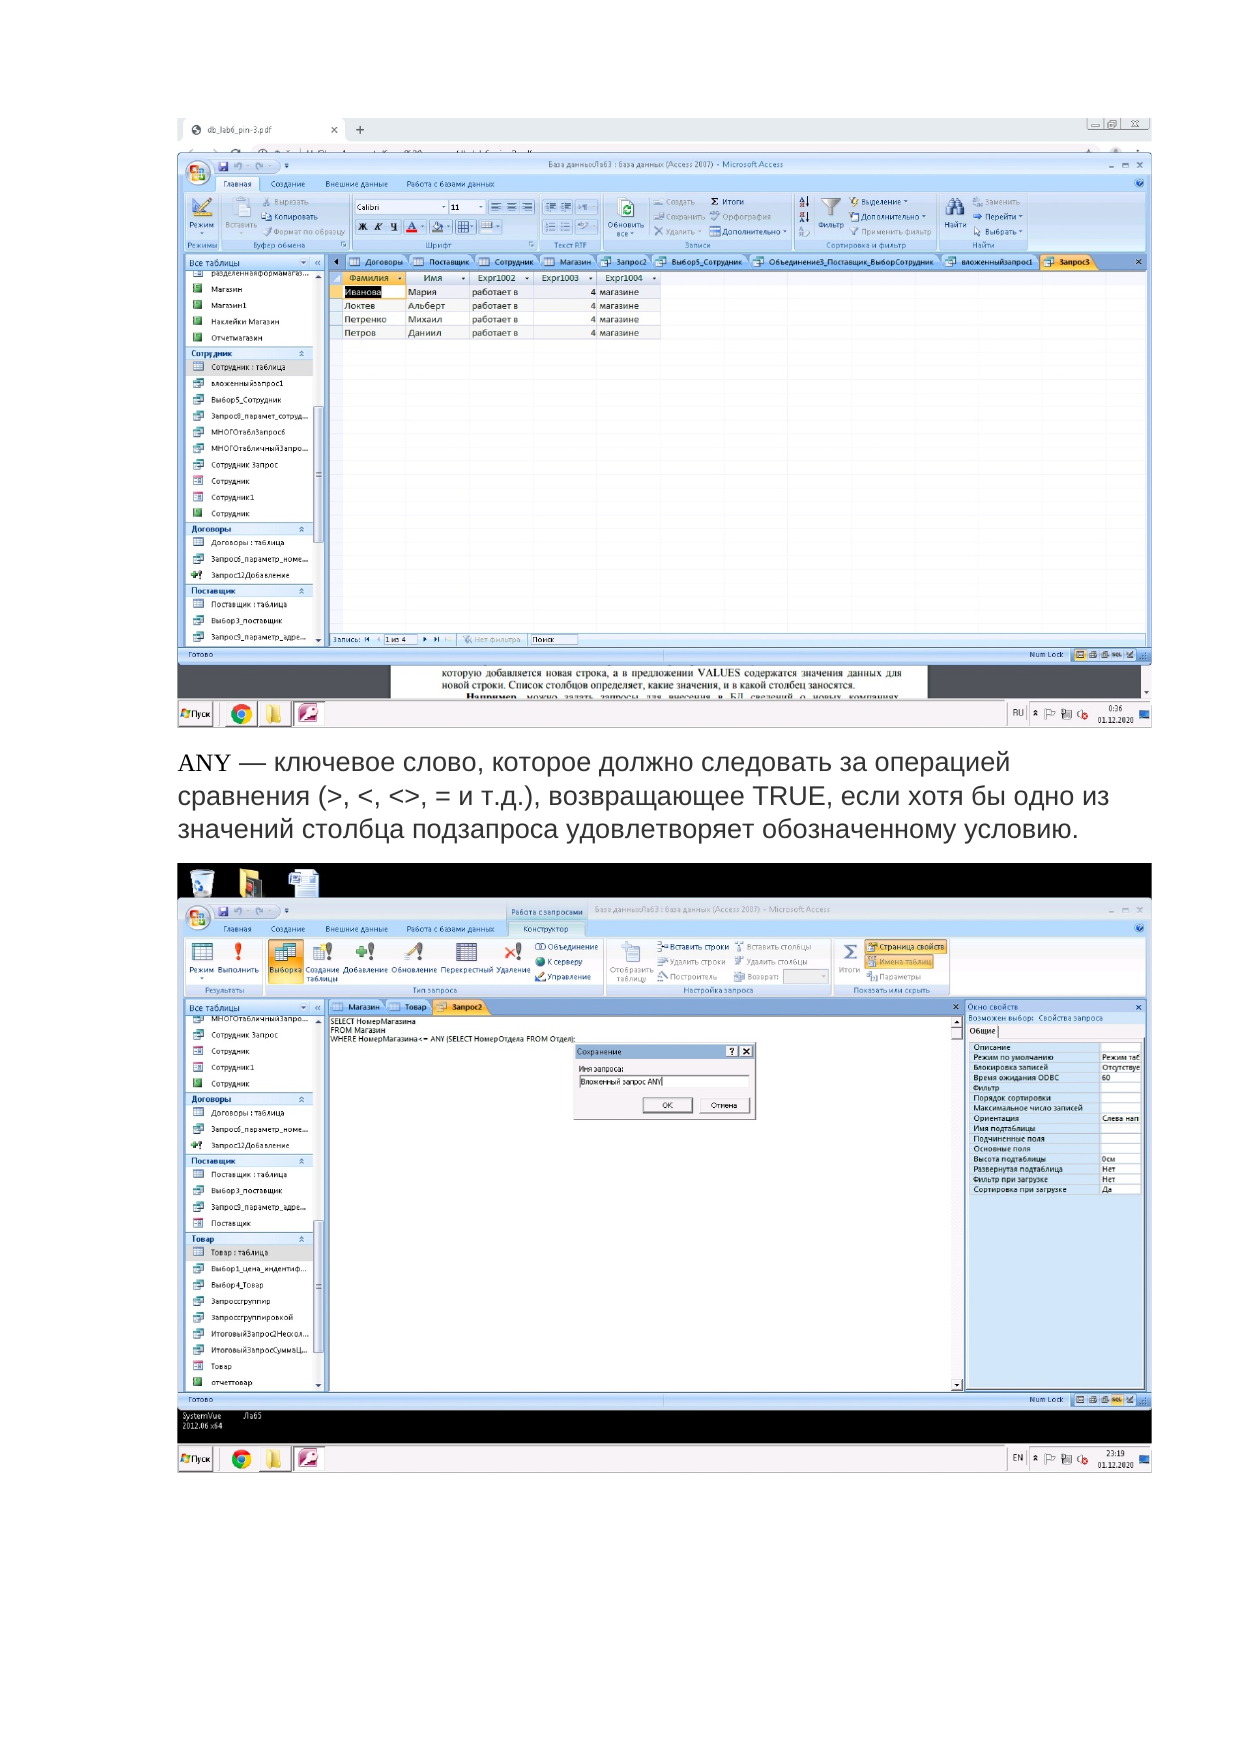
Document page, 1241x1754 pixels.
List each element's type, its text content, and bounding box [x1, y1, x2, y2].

text ANY — ключевое слово, которое должно следовать за операцией сравнения (>, <, <>, = и т.д.), возвращающее TRUE, если хотя бы одно из значений столбца подзапроса удовлетворяет обозначенному условию. [177, 746, 1152, 845]
picture [177, 118, 1152, 728]
picture [177, 863, 1152, 1473]
